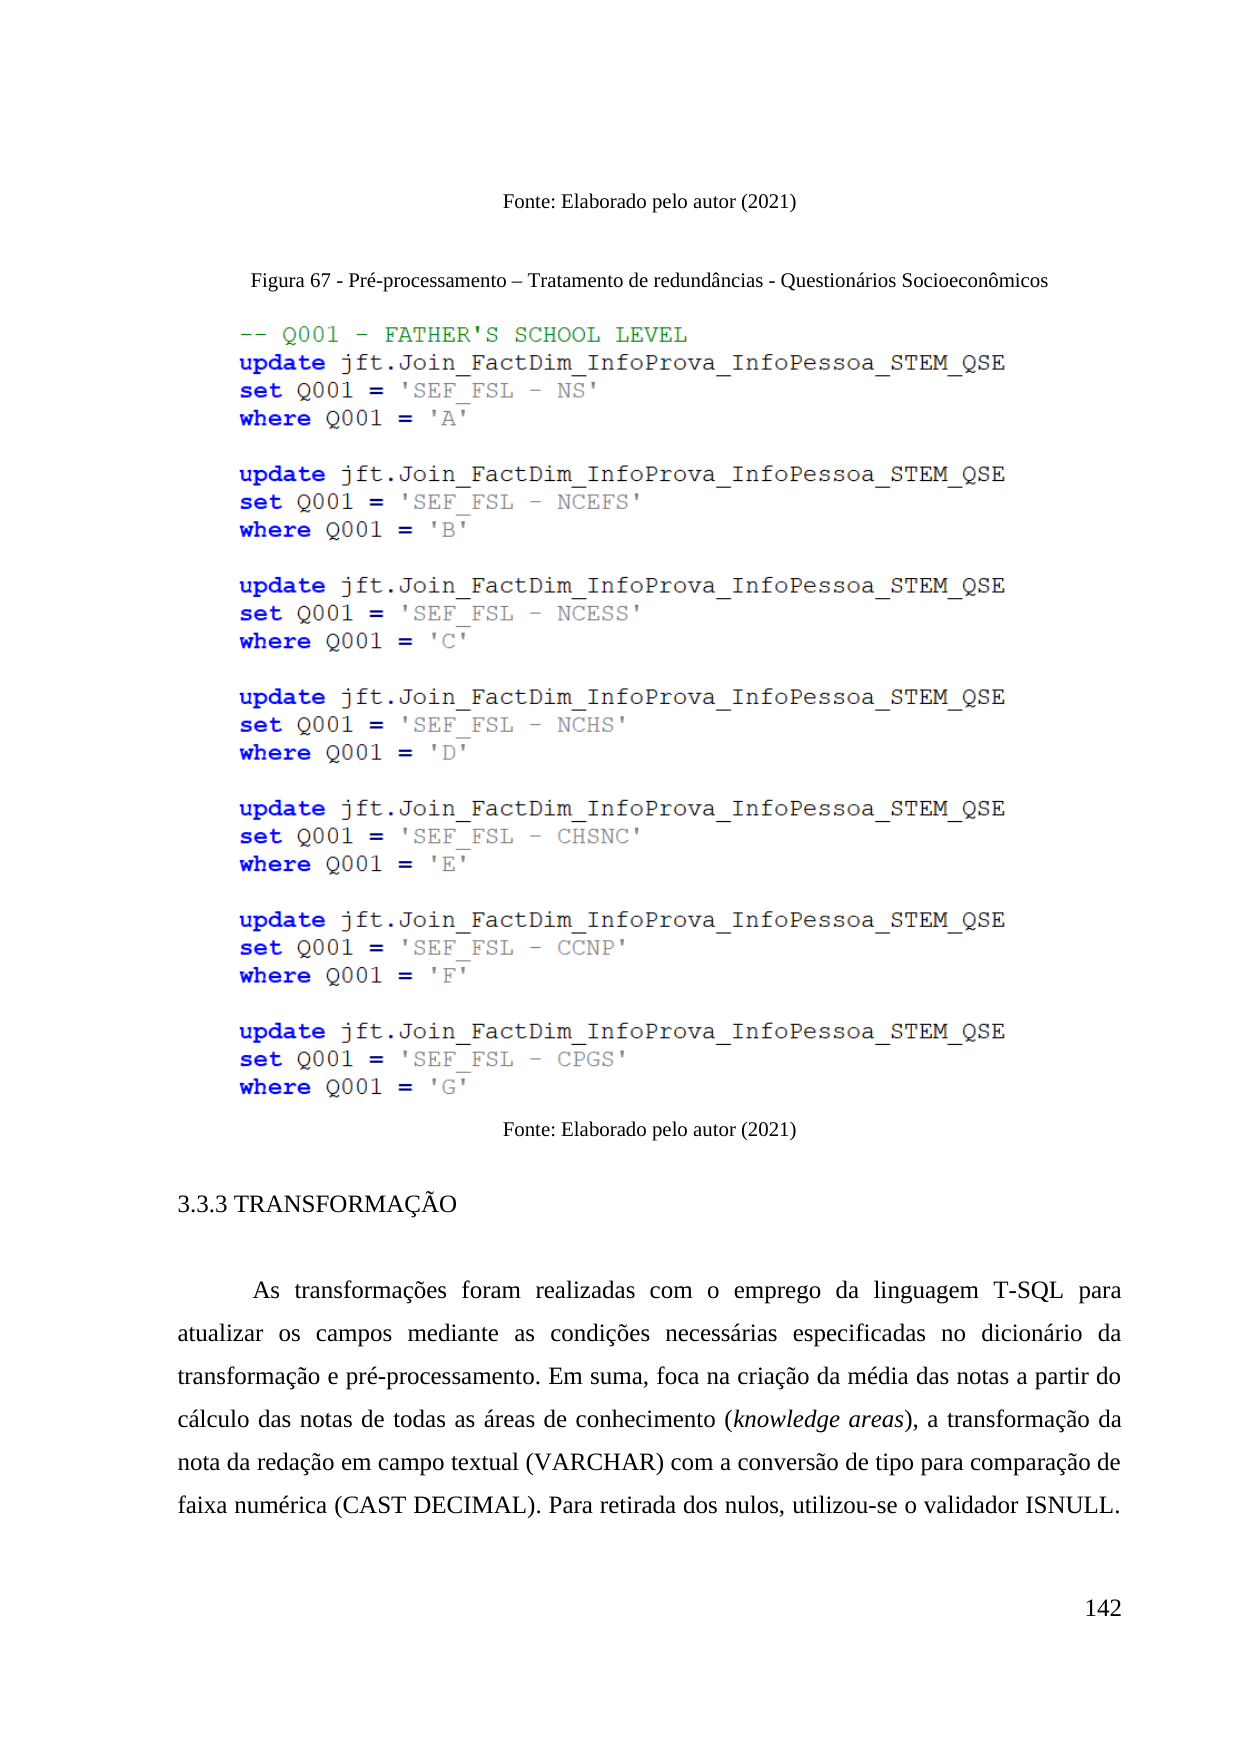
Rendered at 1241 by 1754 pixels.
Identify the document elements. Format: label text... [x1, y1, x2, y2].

subtitle 3.3.3 TRANSFORMAÇÃO [177, 1189, 1122, 1217]
picture [239, 324, 1060, 1103]
text Fonte: Elaborado pelo autor (2021) [177, 1117, 1122, 1141]
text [177, 1275, 1122, 1519]
text Figura 67 - Pré-processamento – Tratamento de redundâncias - Questionários Socioeconômicos [177, 268, 1122, 292]
text Fonte: Elaborado pelo autor (2021) [177, 189, 1122, 213]
